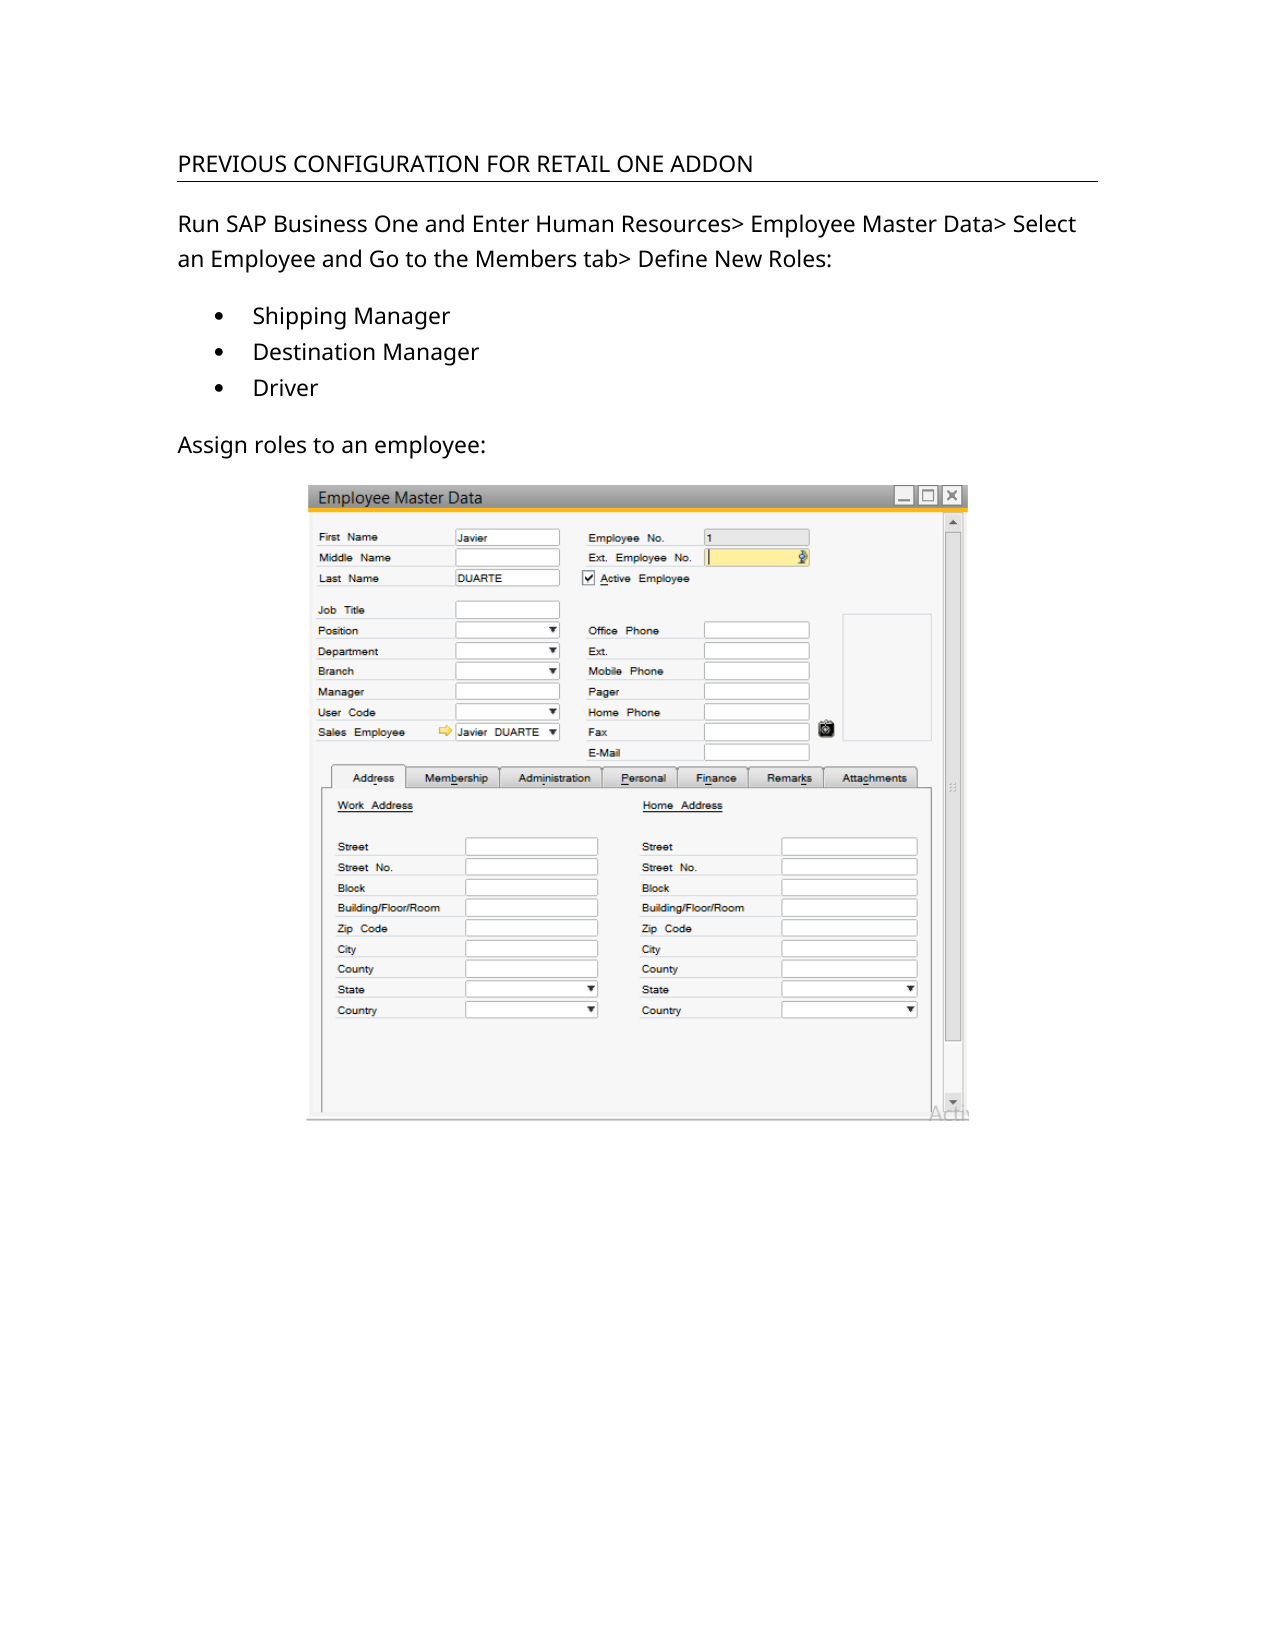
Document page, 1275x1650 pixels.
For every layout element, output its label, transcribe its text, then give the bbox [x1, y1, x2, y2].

picture [306, 485, 969, 1121]
list Driver [215, 372, 1098, 403]
list Destination Manager [215, 336, 1098, 367]
text Run SAP Business One and Enter Human Resources> Employee Master Data> Select an Employee and Go to the Members tab> Define New Roles: [177, 207, 1098, 275]
text PREVIOUS CONFIGURATION FOR RETAIL ONE ADDON [177, 148, 1098, 181]
list Shipping Manager [215, 300, 1098, 331]
text Assign roles to an employee: [177, 429, 1098, 460]
